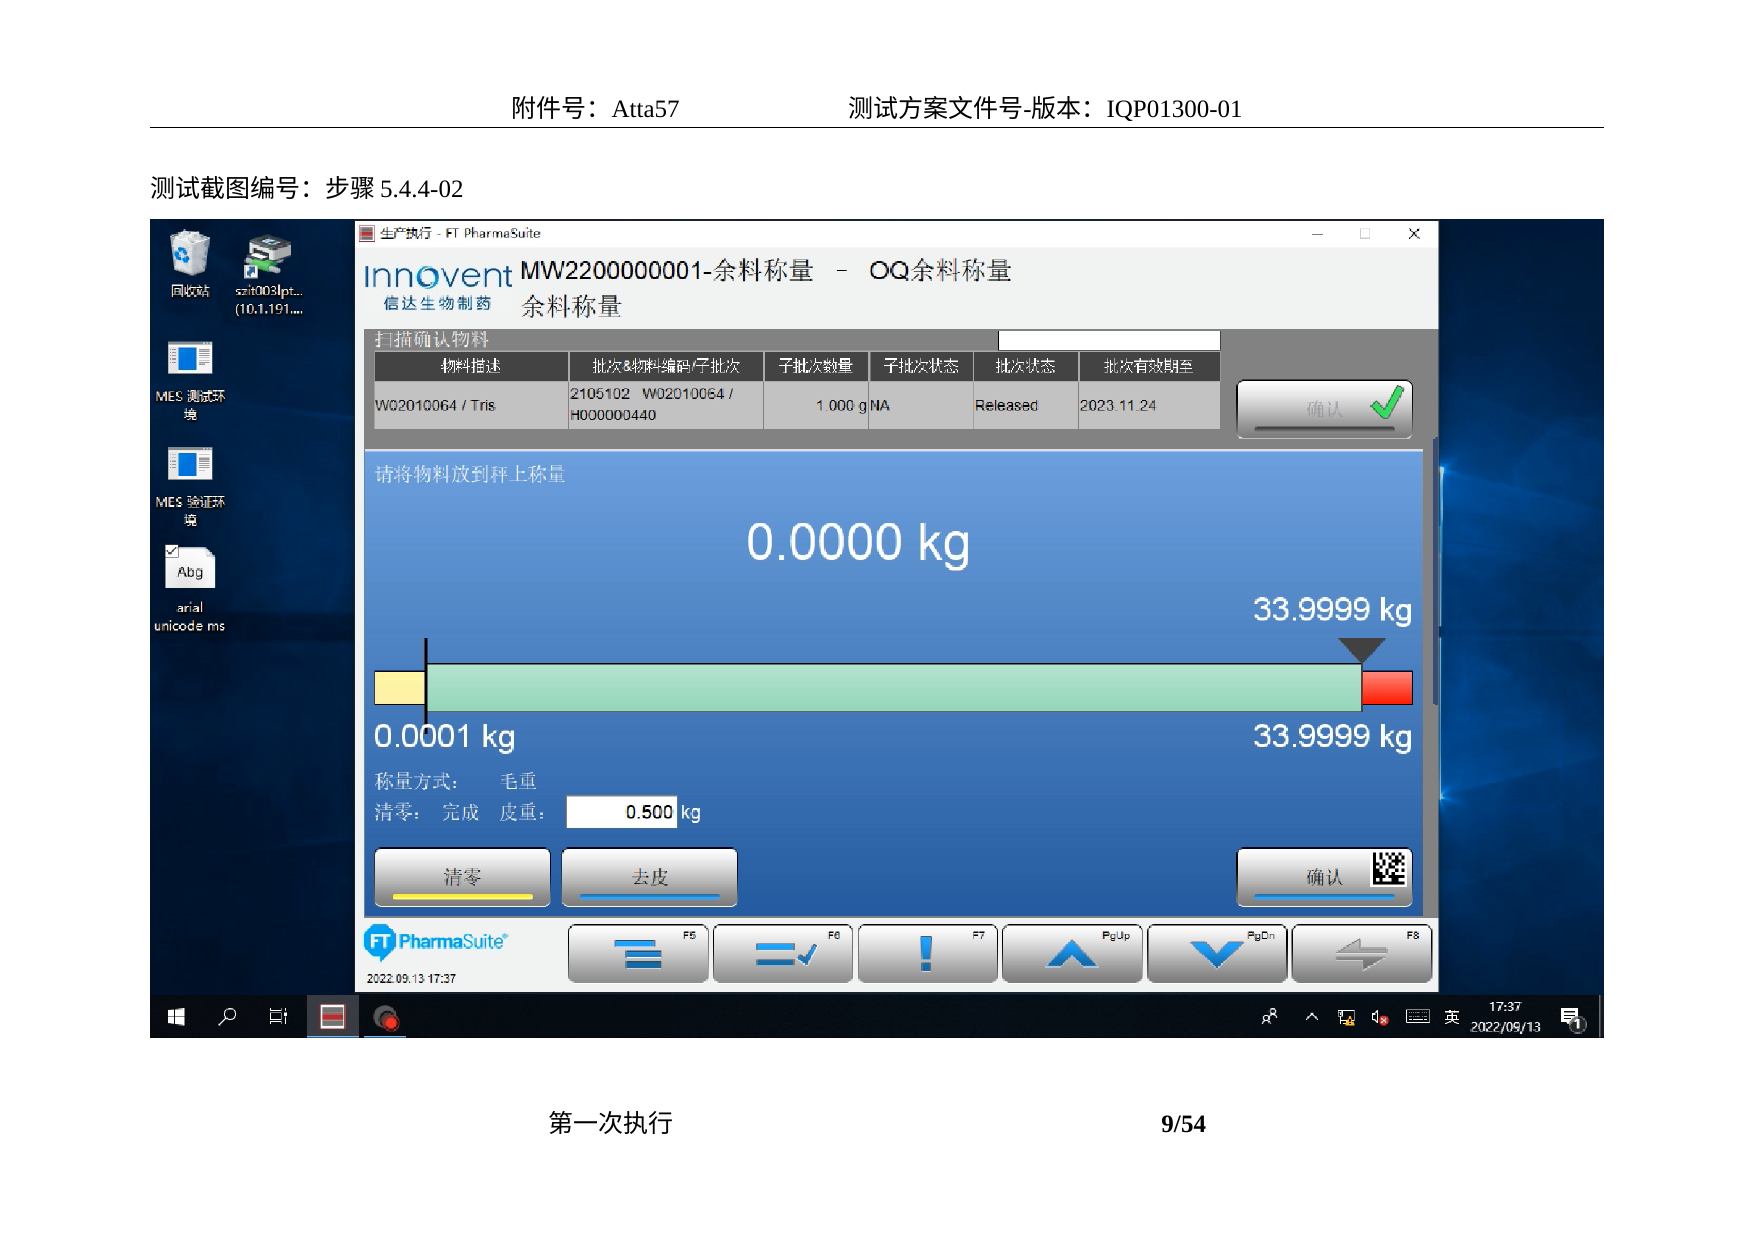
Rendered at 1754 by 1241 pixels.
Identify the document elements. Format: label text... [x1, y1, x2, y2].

text 测试截图编号：步骤5.4.4-02 [150, 154, 1604, 219]
picture [150, 219, 1604, 1038]
